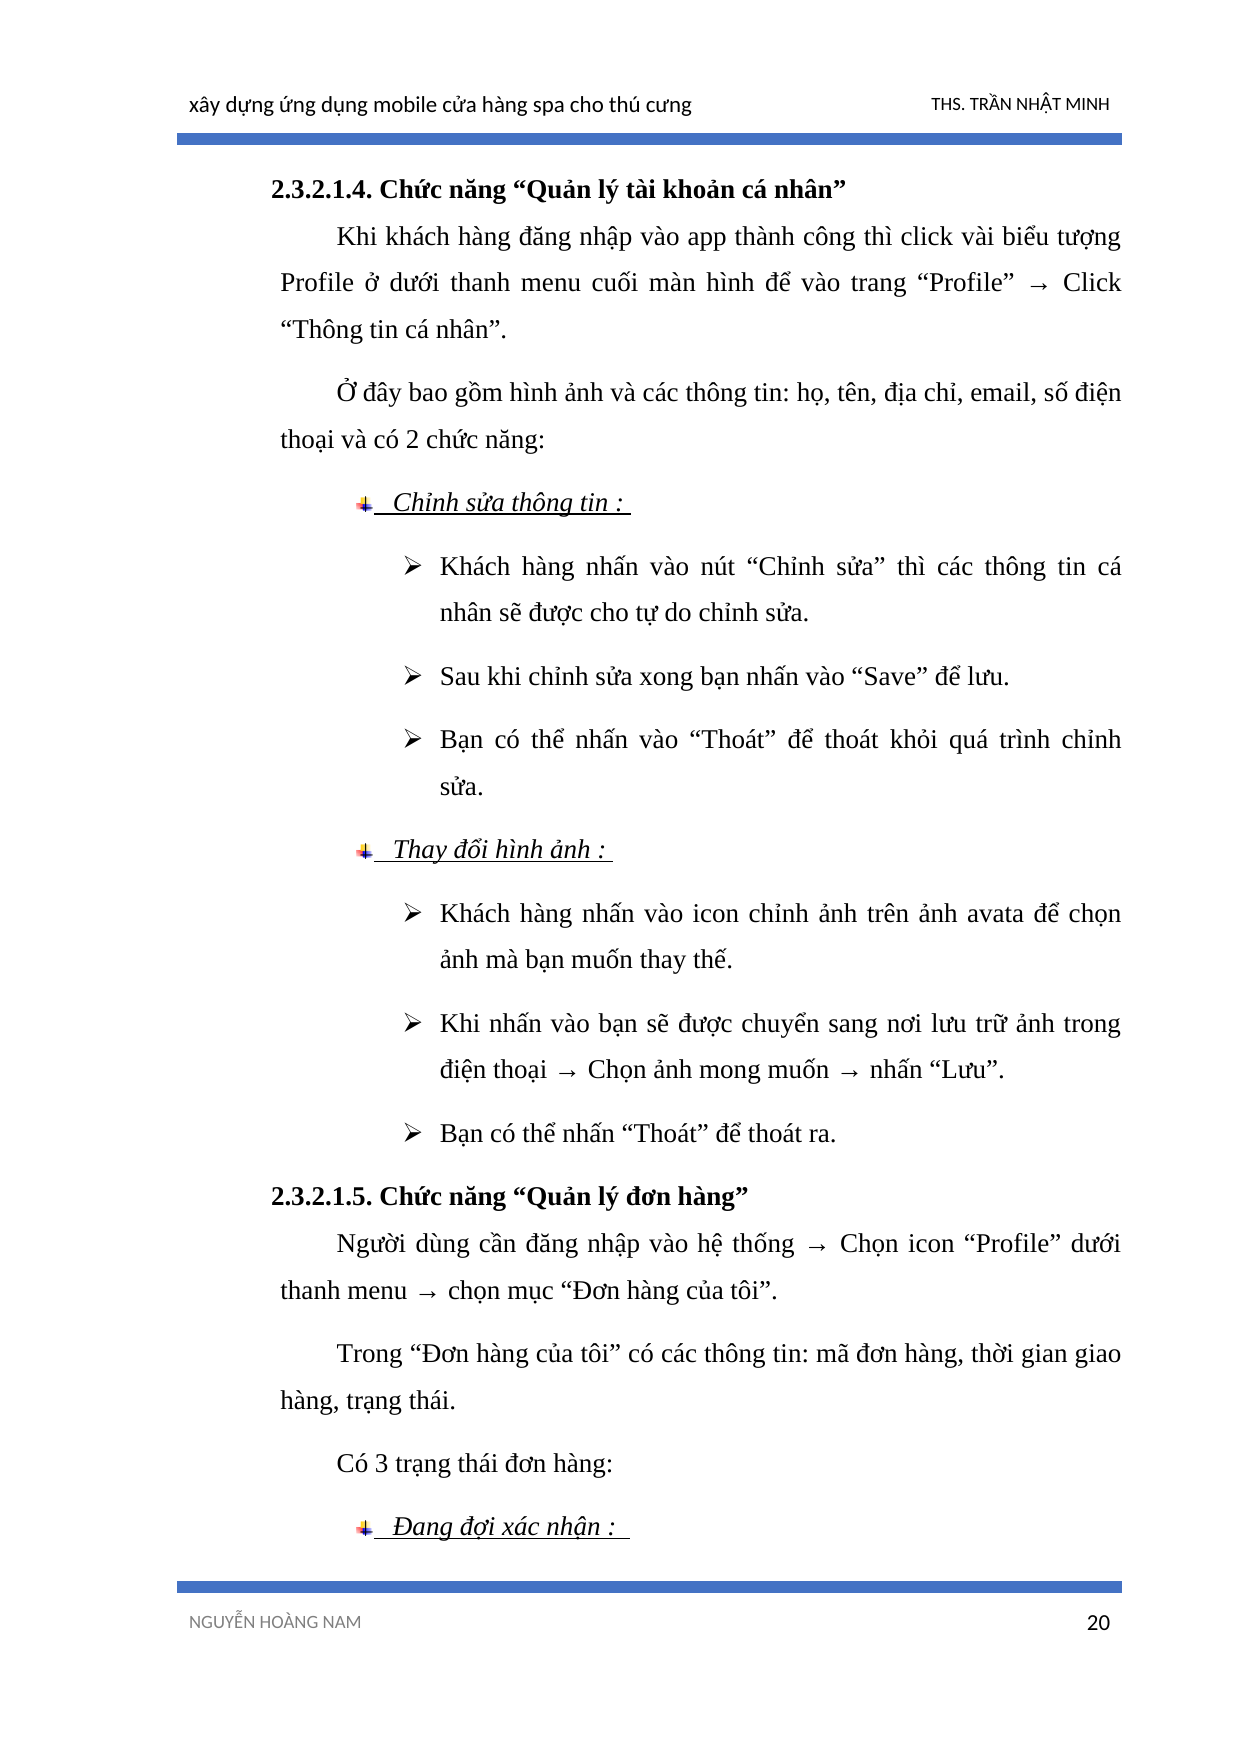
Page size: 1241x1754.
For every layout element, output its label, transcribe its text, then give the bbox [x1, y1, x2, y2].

list Bạn có thể nhấn vào “Thoát” để thoát khỏi quá trình chỉnh sửa. [402, 723, 1122, 801]
picture [356, 495, 373, 512]
picture [356, 1519, 373, 1536]
text Ở đây bao gồm hình ảnh và các thông tin: họ, tên, địa chỉ, email, số điện thoại và có 2 chức năng: [280, 376, 1122, 454]
text Có 3 trạng thái đơn hàng: [280, 1447, 1122, 1478]
list Khi nhấn vào bạn sẽ được chuyển sang nơi lưu trữ ảnh trong điện thoại → Chọn ảnh mong muốn → nhấn “Lưu”. [402, 1007, 1122, 1085]
list Chỉnh sửa thông tin : [355, 486, 1122, 517]
list Sau khi chỉnh sửa xong bạn nhấn vào “Save” để lưu. [402, 660, 1122, 691]
text Người dùng cần đăng nhập vào hệ thống → Chọn icon “Profile” dưới thanh menu → chọn mục “Đơn hàng của tôi”. [280, 1227, 1122, 1305]
list Đang đợi xác nhận : [355, 1511, 1122, 1542]
picture [356, 842, 373, 859]
list Khách hàng nhấn vào nút “Chỉnh sửa” thì các thông tin cá nhân sẽ được cho tự do chỉnh sửa. [402, 550, 1122, 628]
subtitle 2.3.2.1.5. Chức năng “Quản lý đơn hàng” [271, 1181, 1122, 1212]
list Khách hàng nhấn vào icon chỉnh ảnh trên ảnh avata để chọn ảnh mà bạn muốn thay thế. [402, 897, 1122, 975]
text Trong “Đơn hàng của tôi” có các thông tin: mã đơn hàng, thời gian giao hàng, trạng thái. [280, 1337, 1122, 1415]
text Khi khách hàng đăng nhập vào app thành công thì click vài biểu tượng Profile ở dưới thanh menu cuối màn hình để vào trang “Profile” → Click “Thông tin cá nhân”. [280, 220, 1122, 344]
list Bạn có thể nhấn “Thoát” để thoát ra. [402, 1117, 1122, 1148]
list Thay đổi hình ảnh : [355, 833, 1122, 864]
subtitle 2.3.2.1.4. Chức năng “Quản lý tài khoản cá nhân” [271, 173, 1122, 204]
